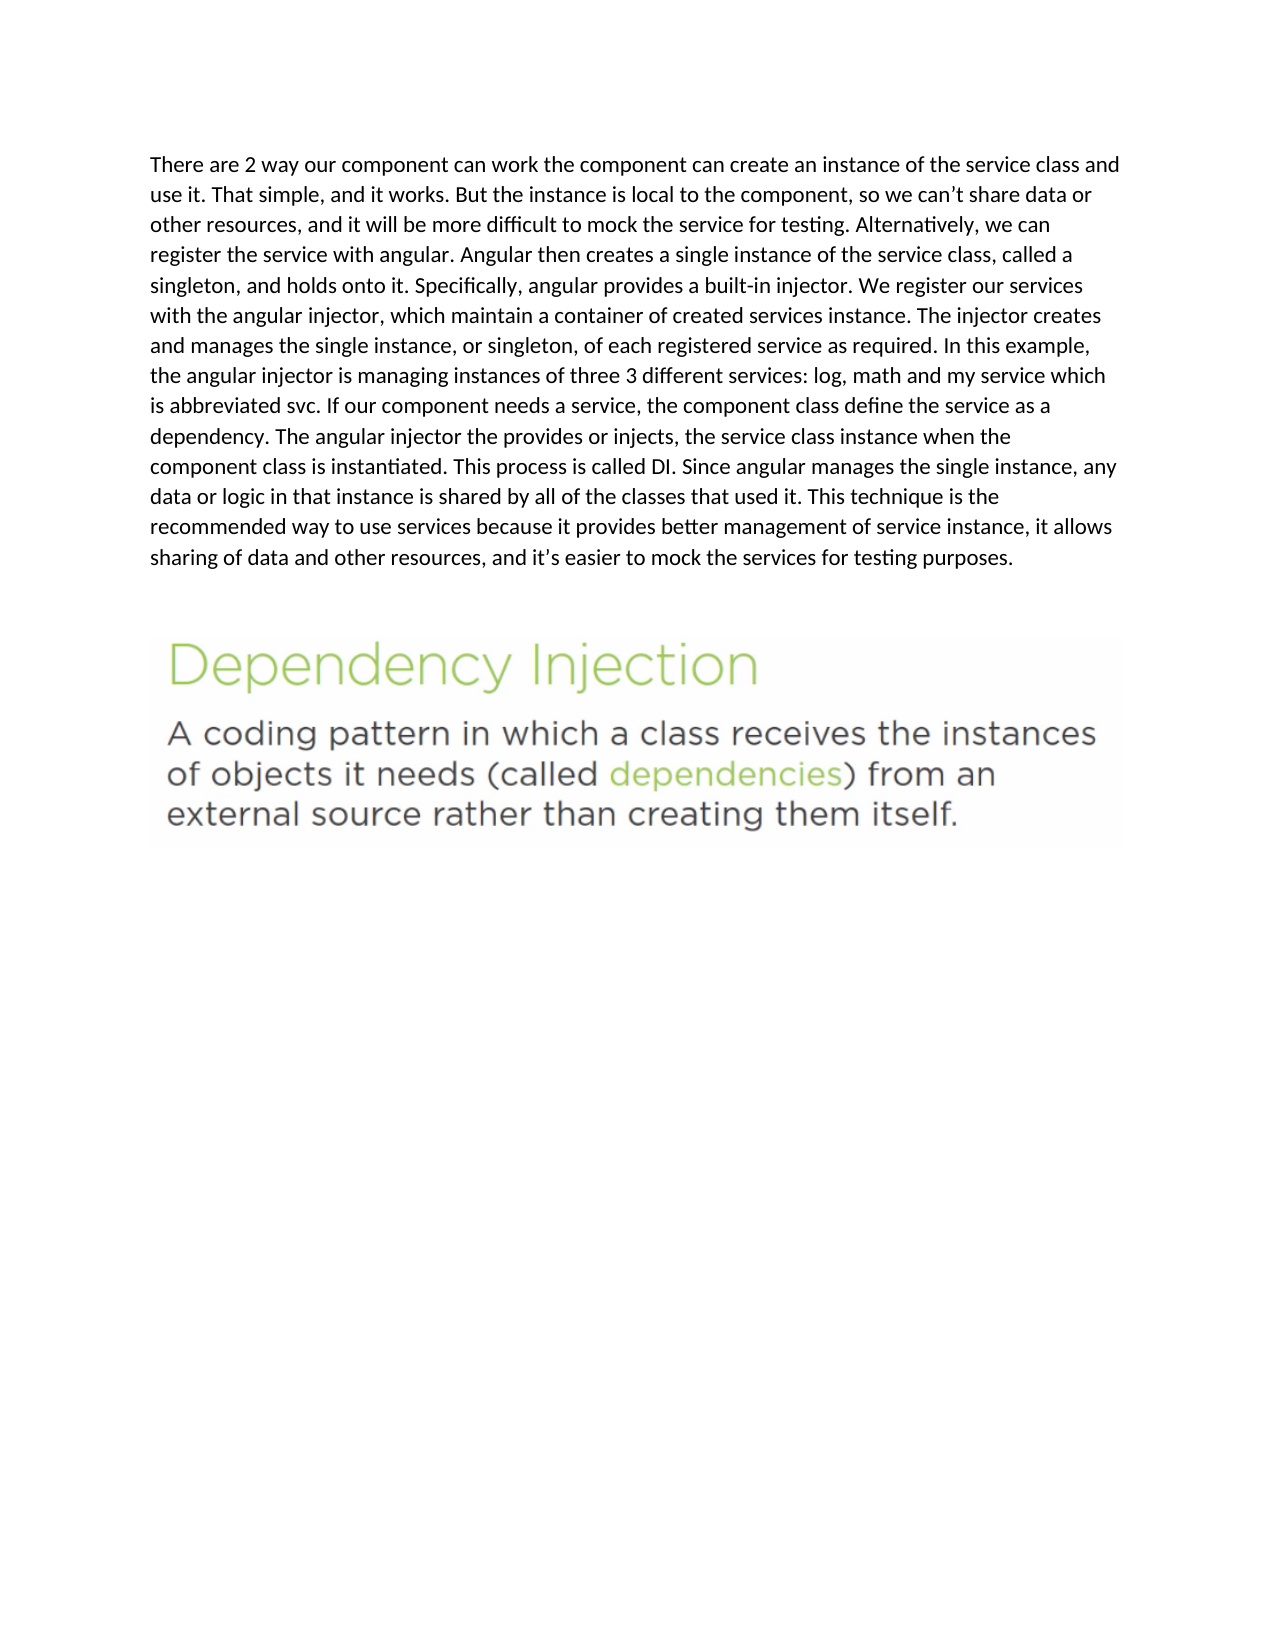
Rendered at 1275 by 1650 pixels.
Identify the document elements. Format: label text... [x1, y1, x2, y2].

text There are 2 way our component can work the component can create an instance of the service class and use it. That simple, and it works. But the instance is local to the component, so we can’t share data or other resources, and it will be more difficult to mock the service for testing. Alternatively, we can register the service with angular. Angular then creates a single instance of the service class, called a singleton, and holds onto it. Specifically, angular provides a built-in injector. We register our services with the angular injector, which maintain a container of created services instance. The injector creates and manages the single instance, or singleton, of each registered service as required. In this example, the angular injector is managing instances of three 3 different services: log, math and my service which is abbreviated svc. If our component needs a service, the component class define the service as a dependency. The angular injector the provides or injects, the service class instance when the component class is instantiated. This process is called DI. Since angular manages the single instance, any data or logic in that instance is shared by all of the classes that used it. This technique is the recommended way to use services because it provides better management of service instance, it allows sharing of data and other resources, and it’s easier to mock the services for testing purposes. [150, 150, 1125, 571]
picture [150, 636, 1125, 849]
